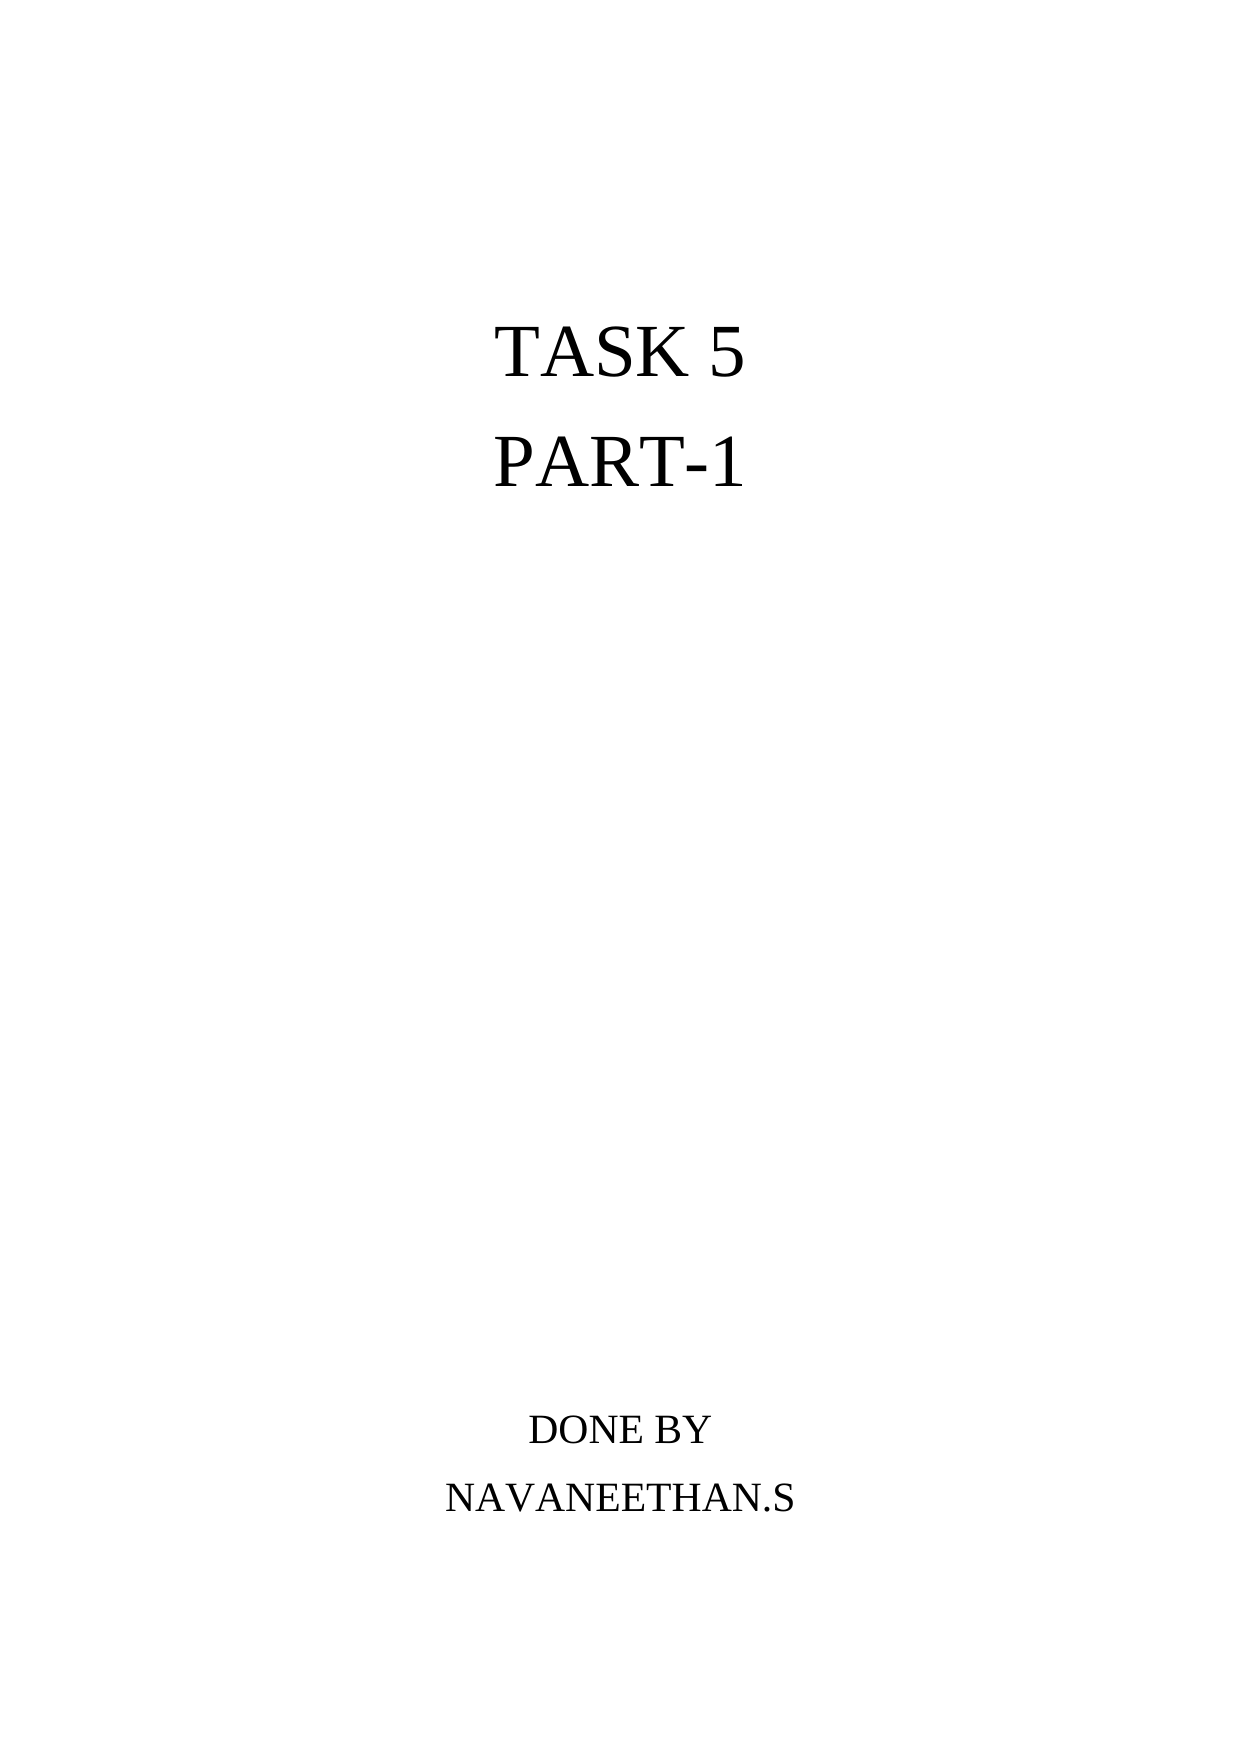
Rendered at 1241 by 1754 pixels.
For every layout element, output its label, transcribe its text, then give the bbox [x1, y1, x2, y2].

text DONE BY [150, 1404, 1090, 1452]
text PART-1 [150, 416, 1090, 503]
text TASK 5 [150, 307, 1090, 393]
text NAVANEETHAN.S [150, 1473, 1090, 1521]
